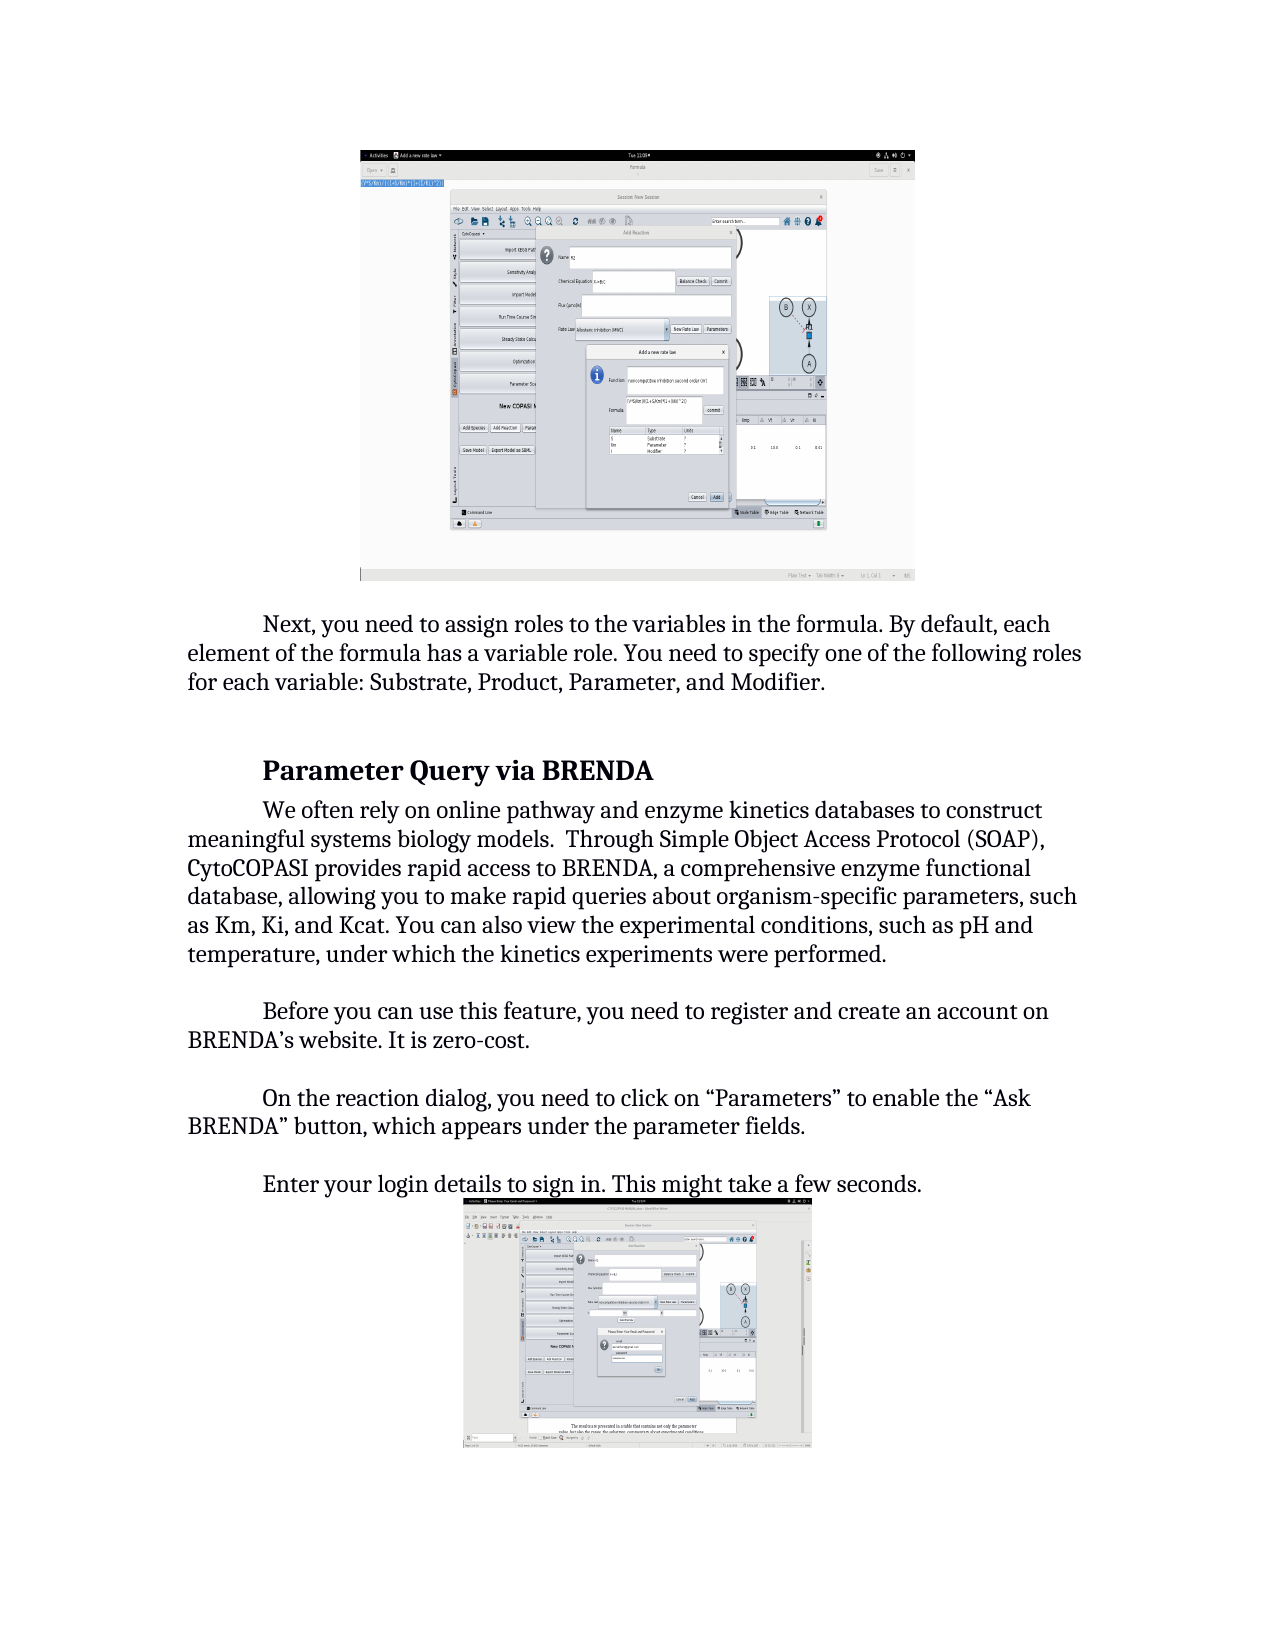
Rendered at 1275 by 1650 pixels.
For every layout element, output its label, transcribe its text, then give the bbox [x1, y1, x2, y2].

text On the reaction dialog, you need to click on “Parameters” to enable the “Ask BRENDA” button, which appears under the parameter fields. [187, 1083, 1087, 1141]
text Enter your login details to sign in. This might take a few seconds. [187, 1170, 1087, 1198]
text Next, you need to assign roles to the variables in the formula. By default, each element of the formula has a variable role. You need to specify one of the following roles for each variable: Substrate, Product, Parameter, and Modifier. [187, 610, 1087, 696]
text Before you can use this feature, you need to register and create an account on BRENDA’s website. It is zero-cost. [187, 997, 1087, 1055]
picture [360, 150, 915, 581]
subtitle Parameter Query via BRENDA [187, 754, 1087, 788]
picture [463, 1198, 812, 1448]
text We often rely on online pathway and enzyme kinetics databases to construct meaningful systems biology models. Through Simple Object Access Protocol (SOAP), CytoCOPASI provides rapid access to BRENDA, a comprehensive enzyme functional database, allowing you to make rapid queries about organism-specific parameters, such as Km, Ki, and Kcat. You can also view the experimental conditions, such as pH and temperature, under which the kinetics experiments were performed. [187, 796, 1087, 968]
